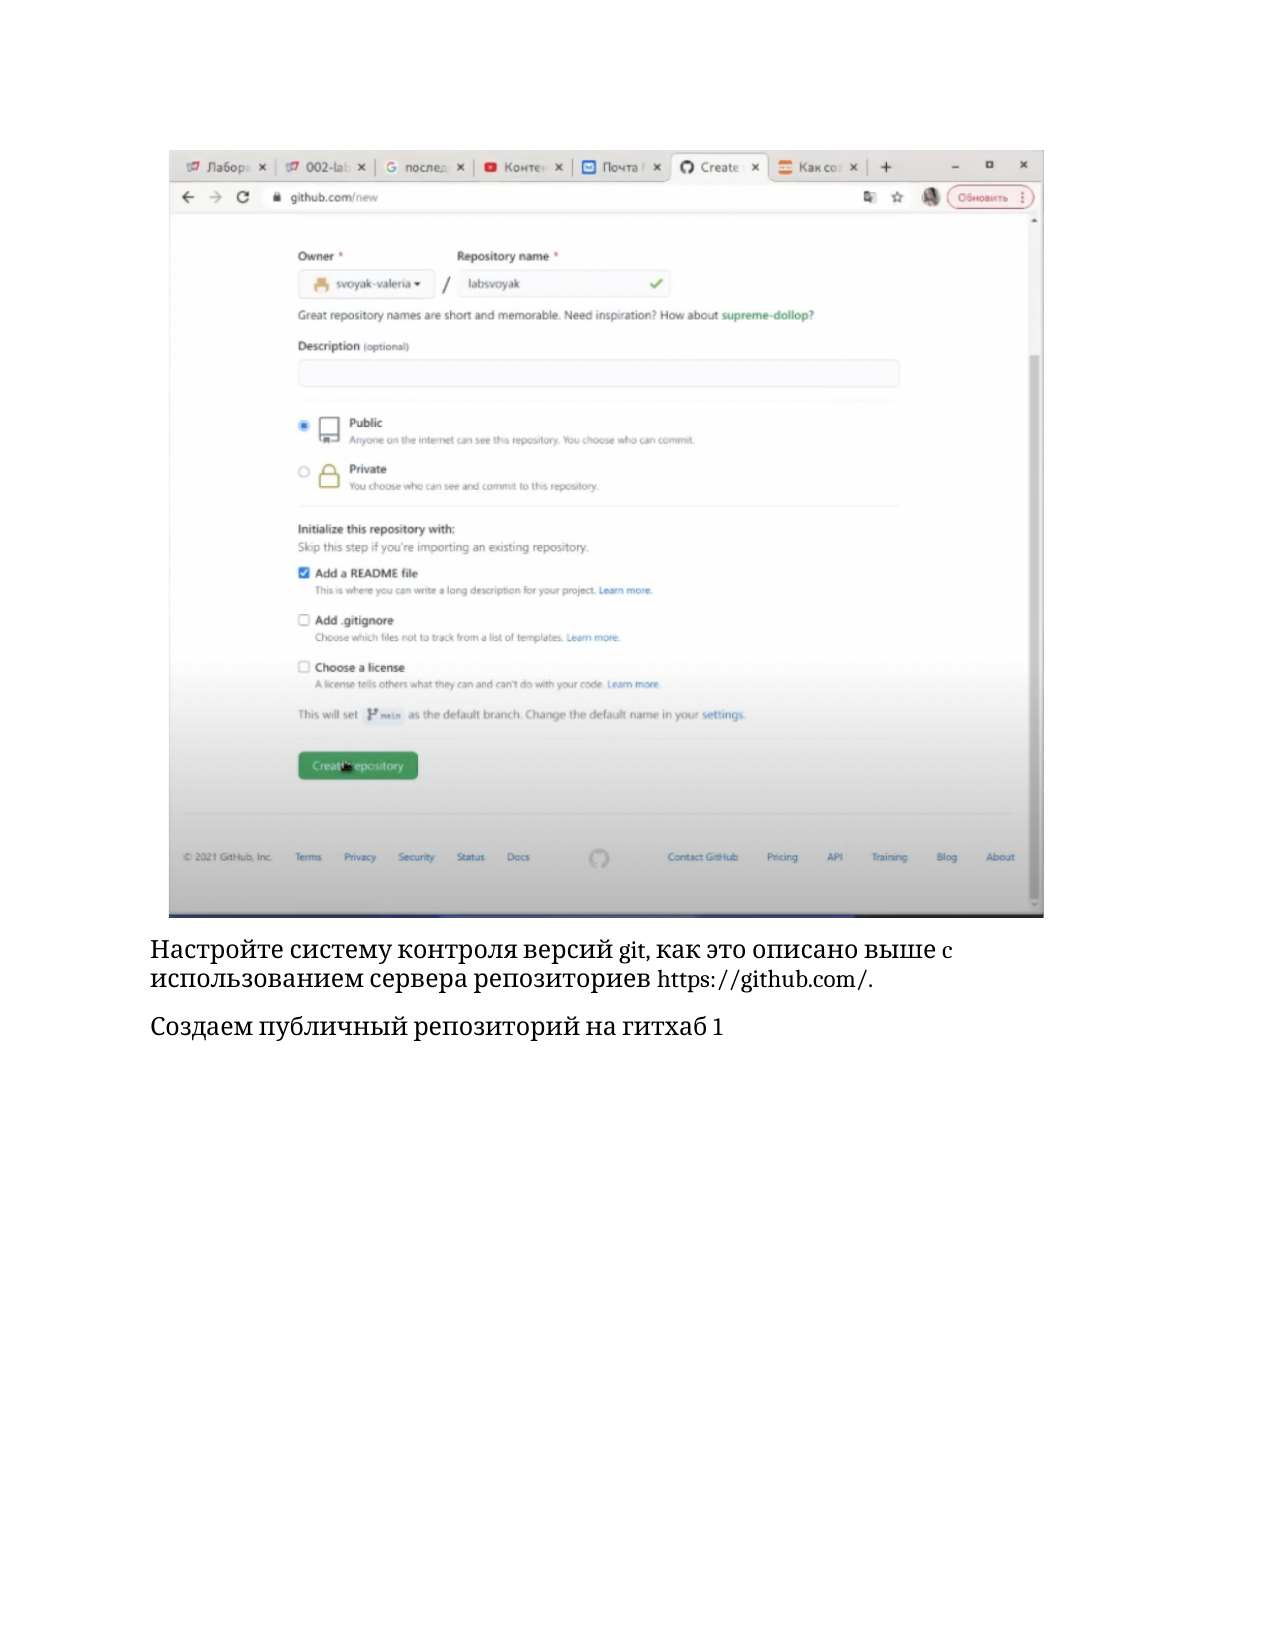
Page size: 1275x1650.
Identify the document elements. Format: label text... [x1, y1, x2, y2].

picture [168, 150, 1044, 918]
text Создаем публичный репозиторий на гитхаб 1 [150, 1013, 1125, 1041]
text Настройте систему контроля версий git, как это описано выше c использованием сервера репозиториев https://github.com/. [150, 936, 1125, 994]
